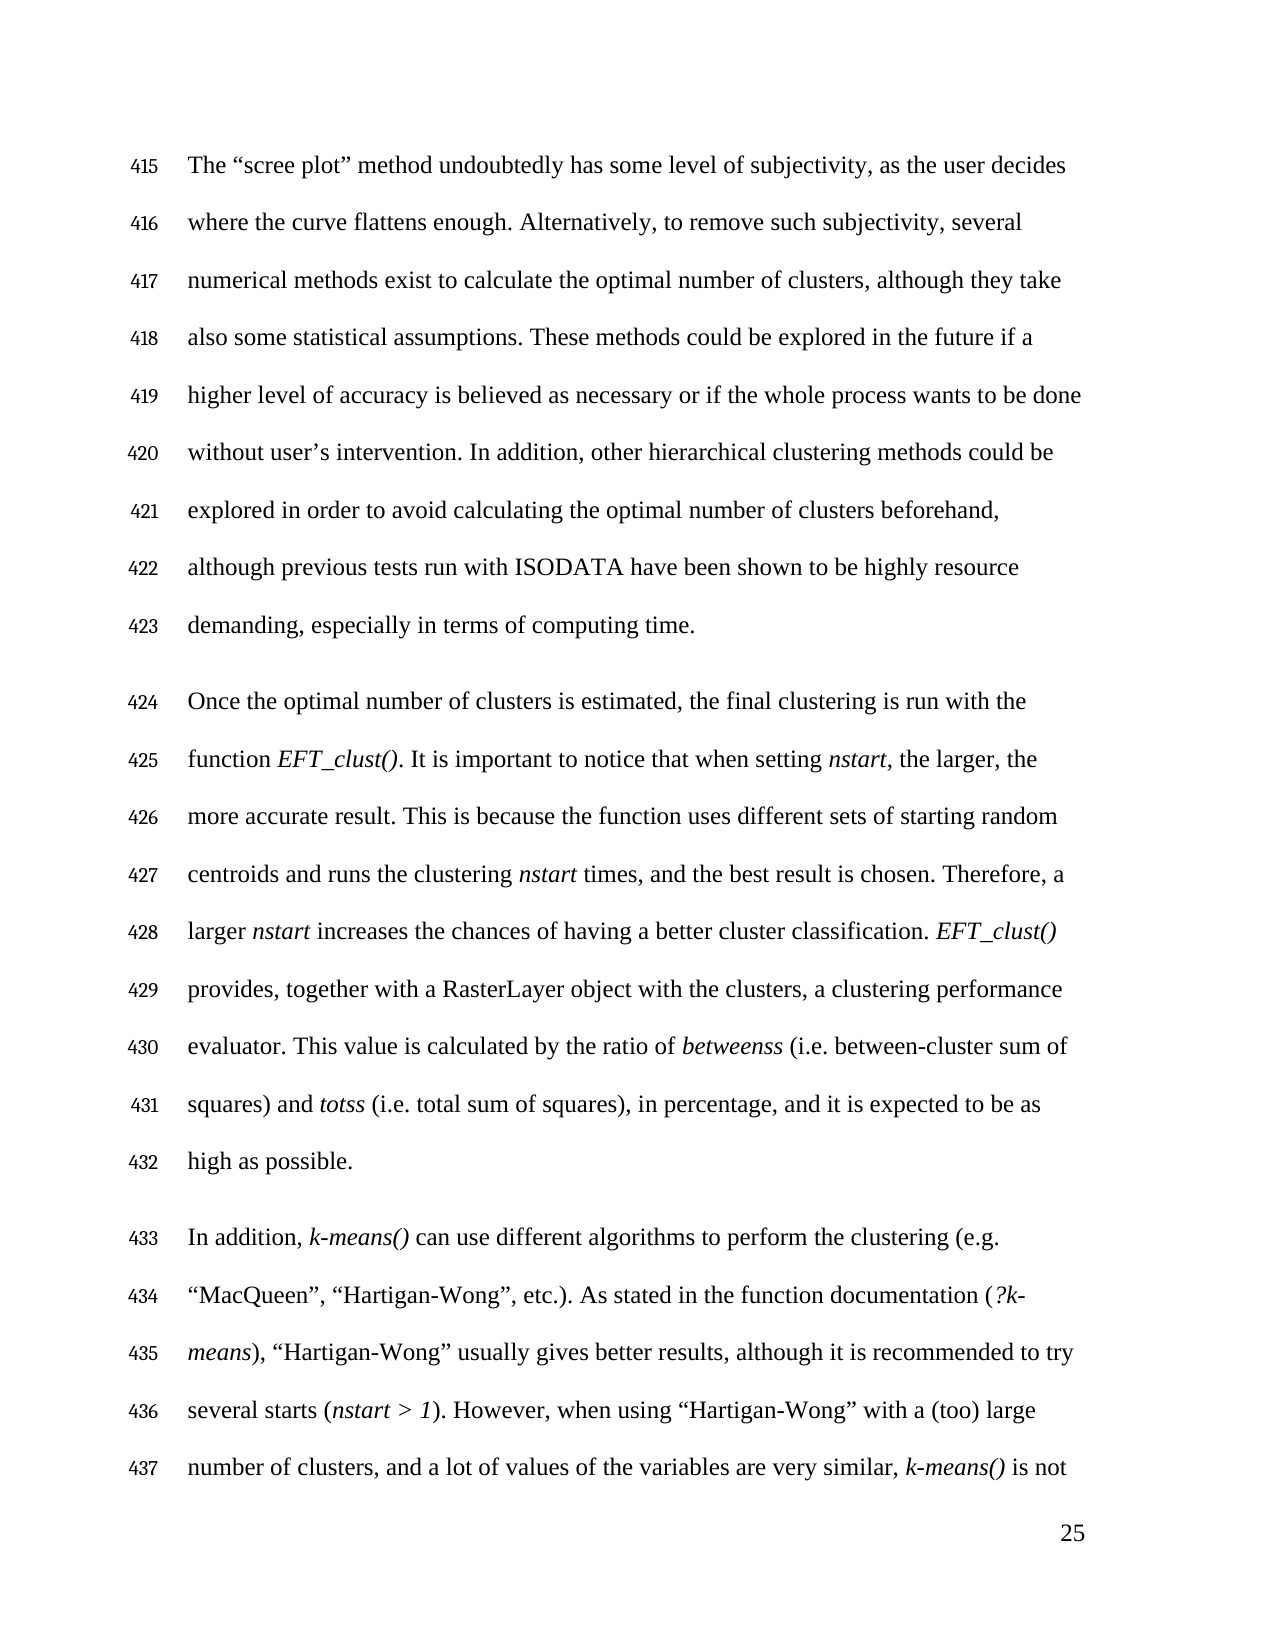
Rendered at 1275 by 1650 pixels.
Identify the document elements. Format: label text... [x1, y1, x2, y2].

text Once the optimal number of clusters is estimated, the final clustering is run with the function EFT_clust(). It is important to notice that when setting nstart, the larger, the more accurate result. This is because the function uses different sets of starting random centroids and runs the clustering nstart times, and the best result is chosen. Therefore, a larger nstart increases the chances of having a better cluster classification. EFT_clust() provides, together with a RasterLayer object with the clusters, a clustering performance evaluator. This value is calculated by the ratio of betweenss (i.e. between-cluster sum of squares) and totss (i.e. total sum of squares), in percentage, and it is expected to be as high as possible. [187, 686, 1087, 1175]
text The “scree plot” method undoubtedly has some level of subjectivity, as the user decides where the curve flattens enough. Alternatively, to remove such subjectivity, several numerical methods exist to calculate the optimal number of clusters, although they take also some statistical assumptions. These methods could be explored in the future if a higher level of accuracy is believed as necessary or if the whole process wants to be done without user’s intervention. In addition, other hierarchical clustering methods could be explored in order to avoid calculating the optimal number of clusters beforehand, although previous tests run with ISODATA have been shown to be highly resource demanding, especially in terms of computing time. [187, 150, 1087, 639]
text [187, 1222, 1087, 1481]
